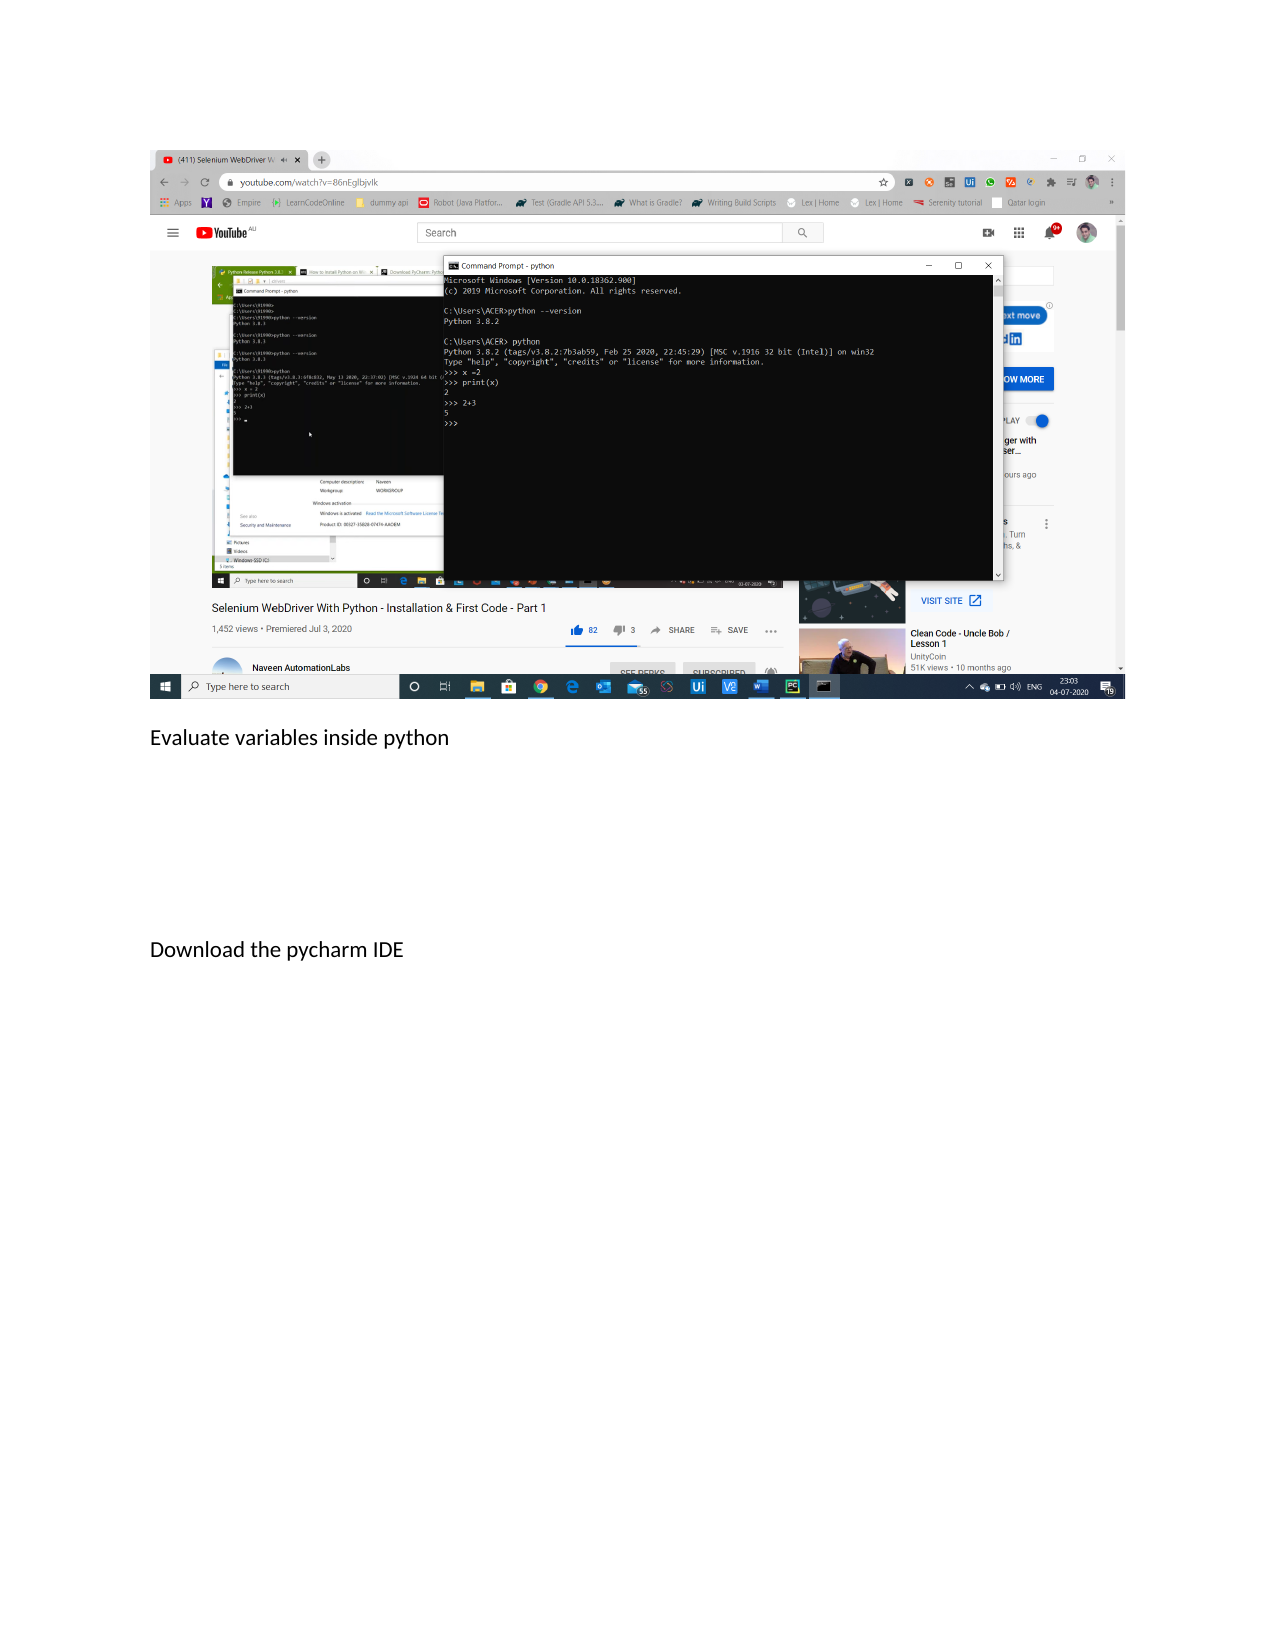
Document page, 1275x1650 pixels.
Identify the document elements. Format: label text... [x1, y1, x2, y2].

text Download the pycharm IDE [150, 936, 1125, 963]
picture [150, 150, 1125, 699]
text Evaluate variables inside python [150, 723, 1125, 751]
